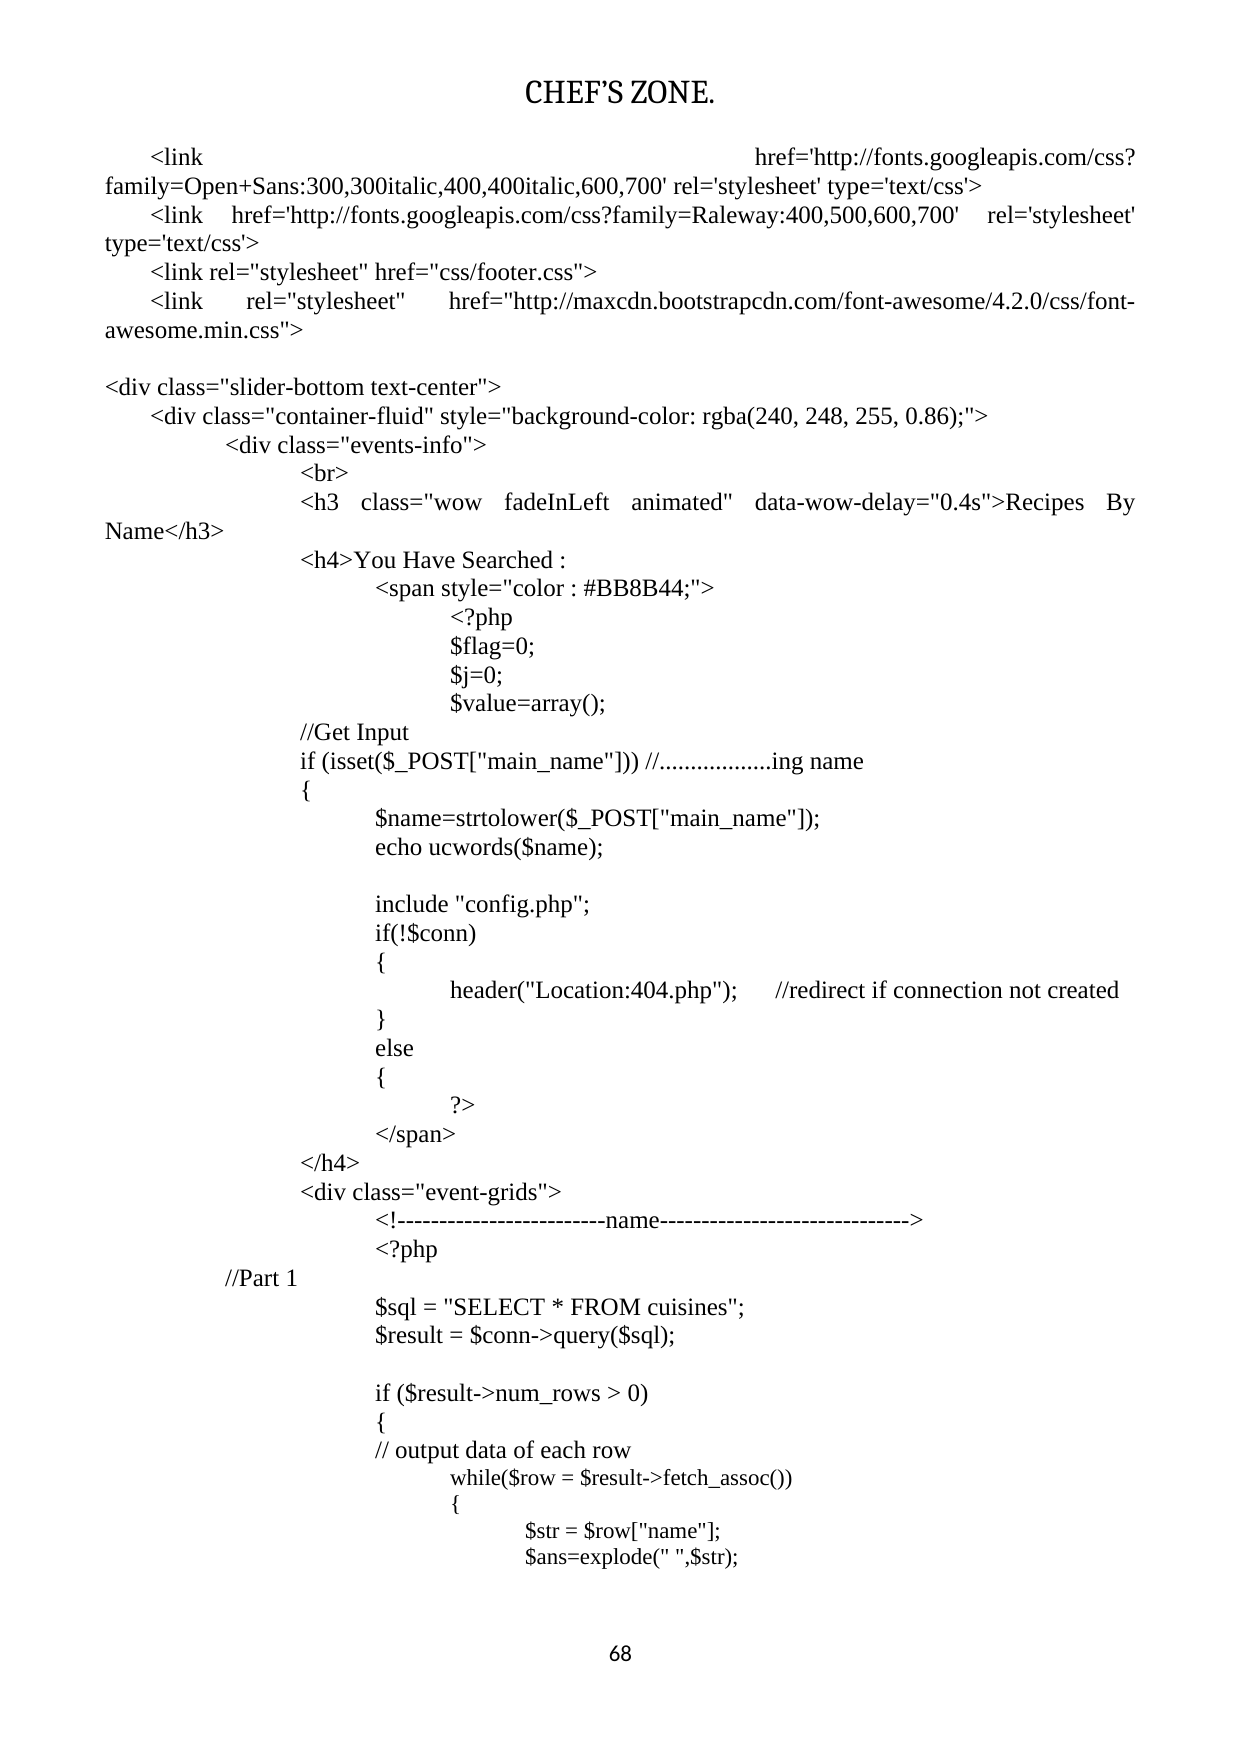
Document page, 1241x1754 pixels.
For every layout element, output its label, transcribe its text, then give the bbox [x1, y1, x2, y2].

text <h3 class="wow fadeInLeft animated" data-wow-delay="0.4s">Recipes By Name</h3> [104, 487, 1136, 545]
text { [104, 947, 1136, 975]
text } [104, 1004, 1136, 1033]
text { [104, 775, 1136, 803]
text <link rel="stylesheet" href="http://maxcdn.bootstrapcdn.com/font-awesome/4.2.0/css/font-awesome.min.css"> [104, 286, 1136, 343]
text </h4> [104, 1148, 1136, 1177]
text <div class="event-grids"> [104, 1177, 1136, 1205]
text <span style="color : #BB8B44;"> [104, 573, 1136, 602]
text </span> [104, 1119, 1136, 1148]
text <div class="events-info"> [104, 430, 1136, 458]
text //Get Input [104, 717, 1136, 746]
text <link href='http://fonts.googleapis.com/css?family=Raleway:400,500,600,700' rel='stylesheet' type='text/css'> [104, 200, 1136, 257]
text <h4>You Have Searched : [104, 545, 1136, 573]
text $value=array(); [104, 688, 1136, 717]
text $j=0; [104, 660, 1136, 688]
text <link href='http://fonts.googleapis.com/css?family=Open+Sans:300,300italic,400,400italic,600,700' rel='stylesheet' type='text/css'> [104, 142, 1136, 200]
text $str = $row["name"]; [104, 1517, 1136, 1543]
text // output data of each row [104, 1435, 1136, 1464]
text <div class="container-fluid" style="background-color: rgba(240, 248, 255, 0.86);"> [104, 401, 1136, 430]
text <link rel="stylesheet" href="css/footer.css"> [104, 257, 1136, 286]
text if(!$conn) [104, 918, 1136, 947]
text if ($result->num_rows > 0) [104, 1378, 1136, 1407]
text ?> [104, 1090, 1136, 1119]
text if (isset($_POST["main_name"])) //..................ing name [104, 746, 1136, 775]
text <?php [104, 602, 1136, 631]
text include "config.php"; [104, 889, 1136, 918]
text <?php [104, 1234, 1136, 1263]
text header("Location:404.php"); //redirect if connection not created [104, 975, 1136, 1004]
text { [104, 1490, 1136, 1517]
text else [104, 1033, 1136, 1062]
text $sql = "SELECT * FROM cuisines"; [104, 1292, 1136, 1320]
text $ans=explode(" ",$str); [104, 1543, 1136, 1569]
text //Part 1 [104, 1263, 1136, 1292]
text $result = $conn->query($sql); [104, 1320, 1136, 1349]
text $name=strtolower($_POST["main_name"]); [104, 803, 1136, 832]
text { [104, 1407, 1136, 1435]
text <!-------------------------name------------------------------> [104, 1205, 1136, 1234]
text { [104, 1062, 1136, 1090]
text <div class="slider-bottom text-center"> [104, 372, 1136, 401]
text while($row = $result->fetch_assoc()) [104, 1464, 1136, 1490]
text echo ucwords($name); [104, 832, 1136, 861]
text $flag=0; [104, 631, 1136, 660]
text <br> [104, 458, 1136, 487]
